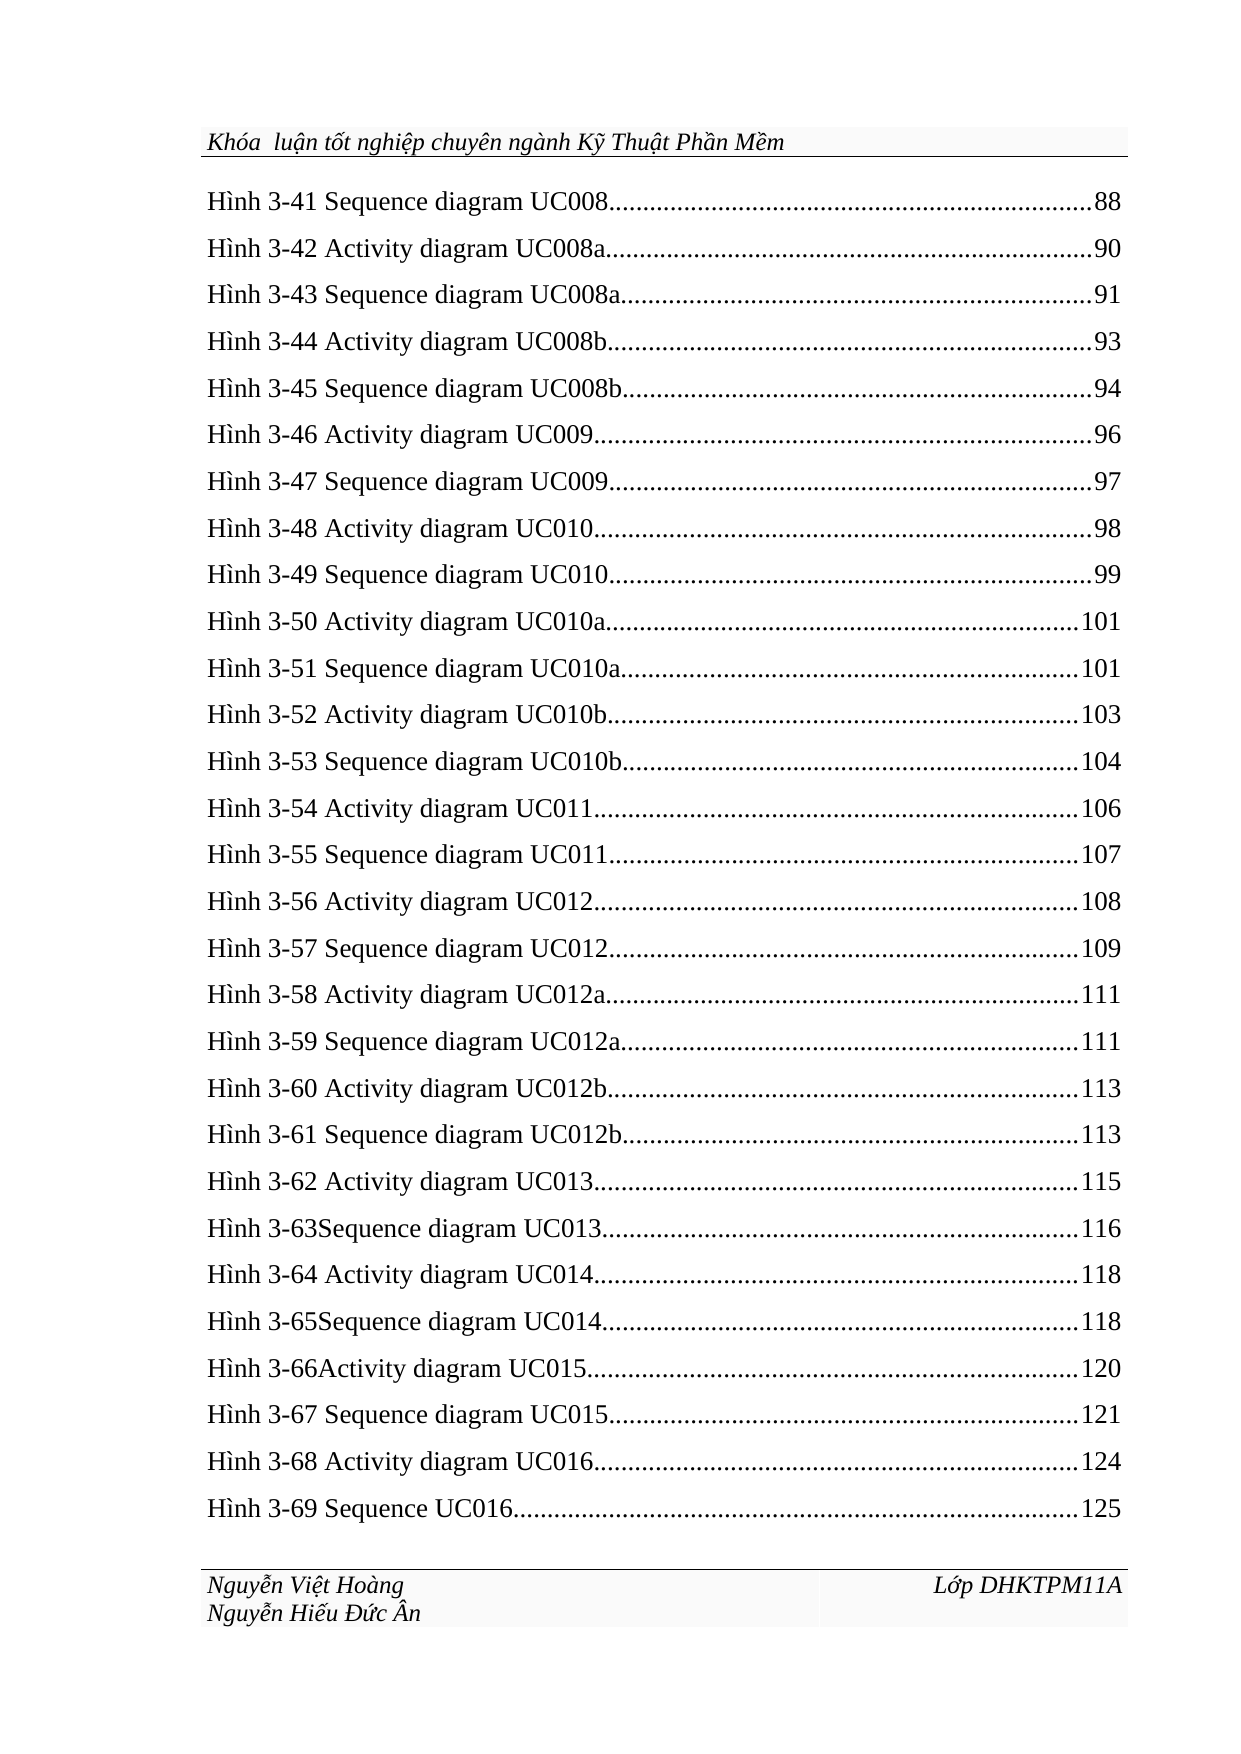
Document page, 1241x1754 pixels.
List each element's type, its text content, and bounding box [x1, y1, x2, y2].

text Hình 3-60 Activity diagram UC012b 113 [207, 1072, 1122, 1103]
text Hình 3-69 Sequence UC016 125 [207, 1492, 1122, 1523]
text Hình 3-56 Activity diagram UC012 108 [207, 885, 1122, 916]
text Hình 3-64 Activity diagram UC014 118 [207, 1259, 1122, 1290]
text Hình 3-58 Activity diagram UC012a 111 [207, 979, 1122, 1010]
text Hình 3-57 Sequence diagram UC012 109 [207, 932, 1122, 963]
text Hình 3-45 Sequence diagram UC008b 94 [207, 372, 1122, 403]
text Hình 3-47 Sequence diagram UC009 97 [207, 465, 1122, 496]
text Hình 3-50 Activity diagram UC010a 101 [207, 605, 1122, 636]
text Hình 3-54 Activity diagram UC011 106 [207, 792, 1122, 823]
text Hình 3-41 Sequence diagram UC008 88 [207, 185, 1122, 216]
text Hình 3-68 Activity diagram UC016 124 [207, 1445, 1122, 1476]
text Hình 3-59 Sequence diagram UC012a 111 [207, 1025, 1122, 1056]
text Hình 3-53 Sequence diagram UC010b 104 [207, 745, 1122, 776]
text Hình 3-66Activity diagram UC015 120 [207, 1352, 1122, 1383]
text Hình 3-65Sequence diagram UC014 118 [207, 1305, 1122, 1336]
text Hình 3-46 Activity diagram UC009 96 [207, 419, 1122, 450]
text Hình 3-48 Activity diagram UC010 98 [207, 512, 1122, 543]
text Hình 3-49 Sequence diagram UC010 99 [207, 559, 1122, 590]
text Hình 3-55 Sequence diagram UC011 107 [207, 839, 1122, 870]
text Hình 3-44 Activity diagram UC008b 93 [207, 325, 1122, 356]
text Hình 3-62 Activity diagram UC013 115 [207, 1165, 1122, 1196]
text Hình 3-43 Sequence diagram UC008a 91 [207, 279, 1122, 310]
text Hình 3-42 Activity diagram UC008a 90 [207, 232, 1122, 263]
text Hình 3-67 Sequence diagram UC015 121 [207, 1399, 1122, 1430]
text Hình 3-52 Activity diagram UC010b 103 [207, 699, 1122, 730]
text Hình 3-63Sequence diagram UC013 116 [207, 1212, 1122, 1243]
text Hình 3-51 Sequence diagram UC010a 101 [207, 652, 1122, 683]
text Hình 3-61 Sequence diagram UC012b 113 [207, 1119, 1122, 1150]
